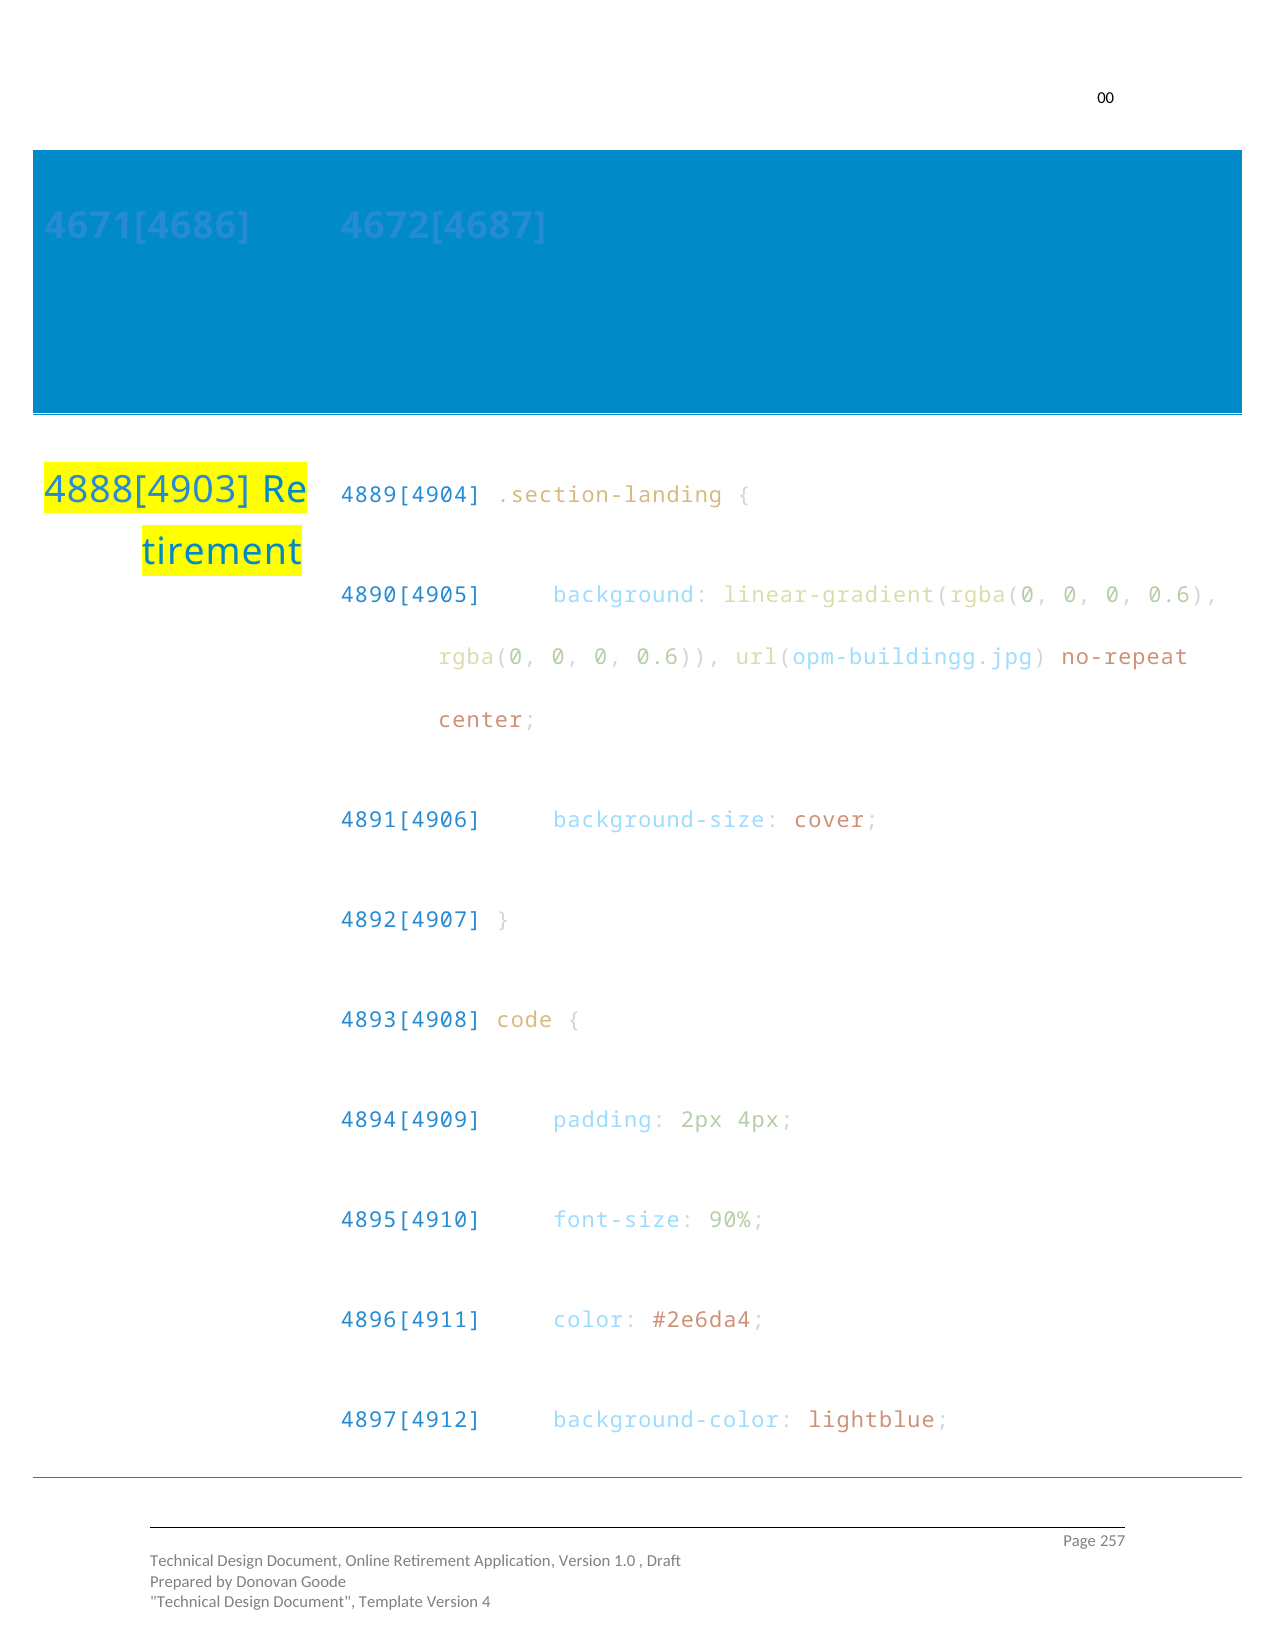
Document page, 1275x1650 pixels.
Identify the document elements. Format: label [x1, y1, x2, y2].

table_header [329, 151, 1242, 413]
table_cell [329, 415, 1242, 1477]
table_header [33, 151, 329, 413]
table_cell [33, 415, 329, 1477]
